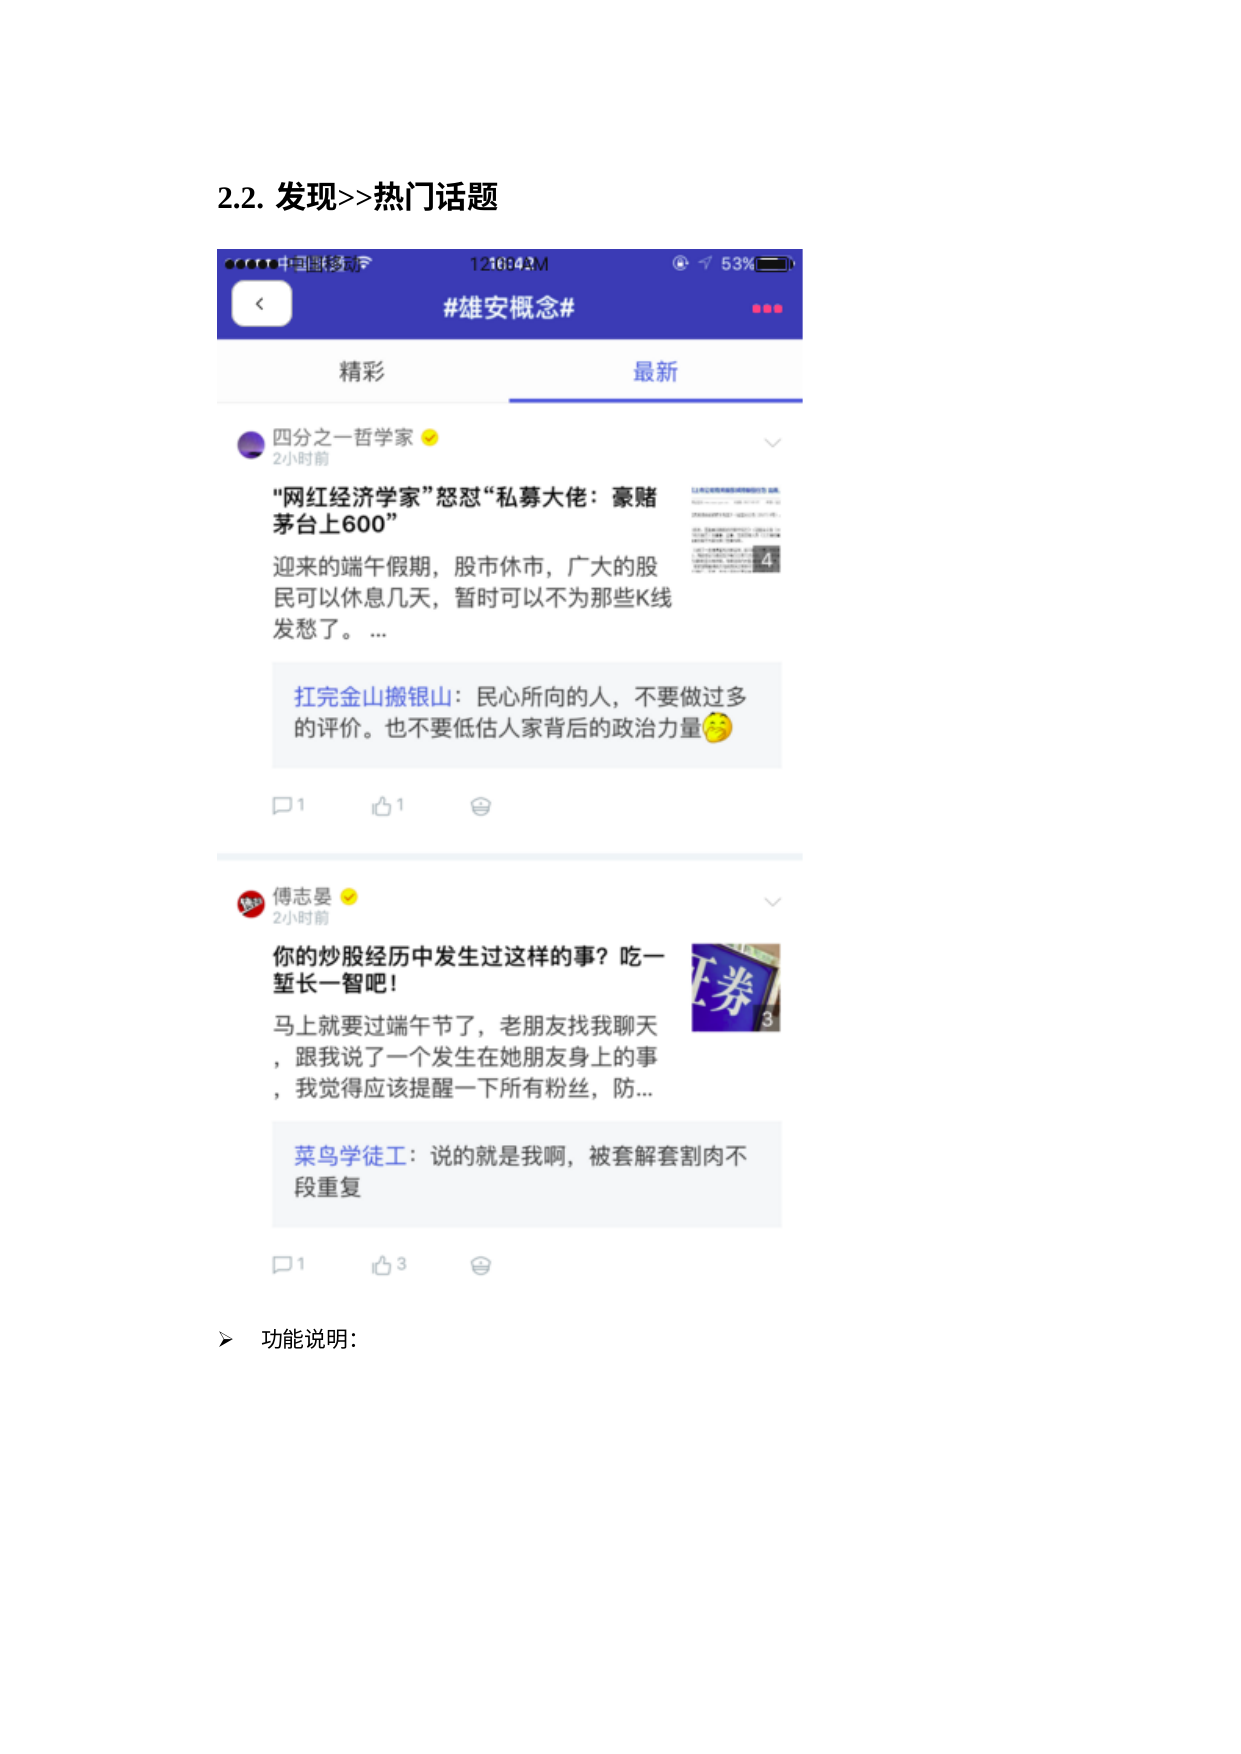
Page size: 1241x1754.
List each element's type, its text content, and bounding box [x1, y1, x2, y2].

picture [217, 249, 803, 1291]
list 功能说明： [217, 1322, 1053, 1354]
subtitle 发现>>热门话题 [217, 162, 1053, 227]
